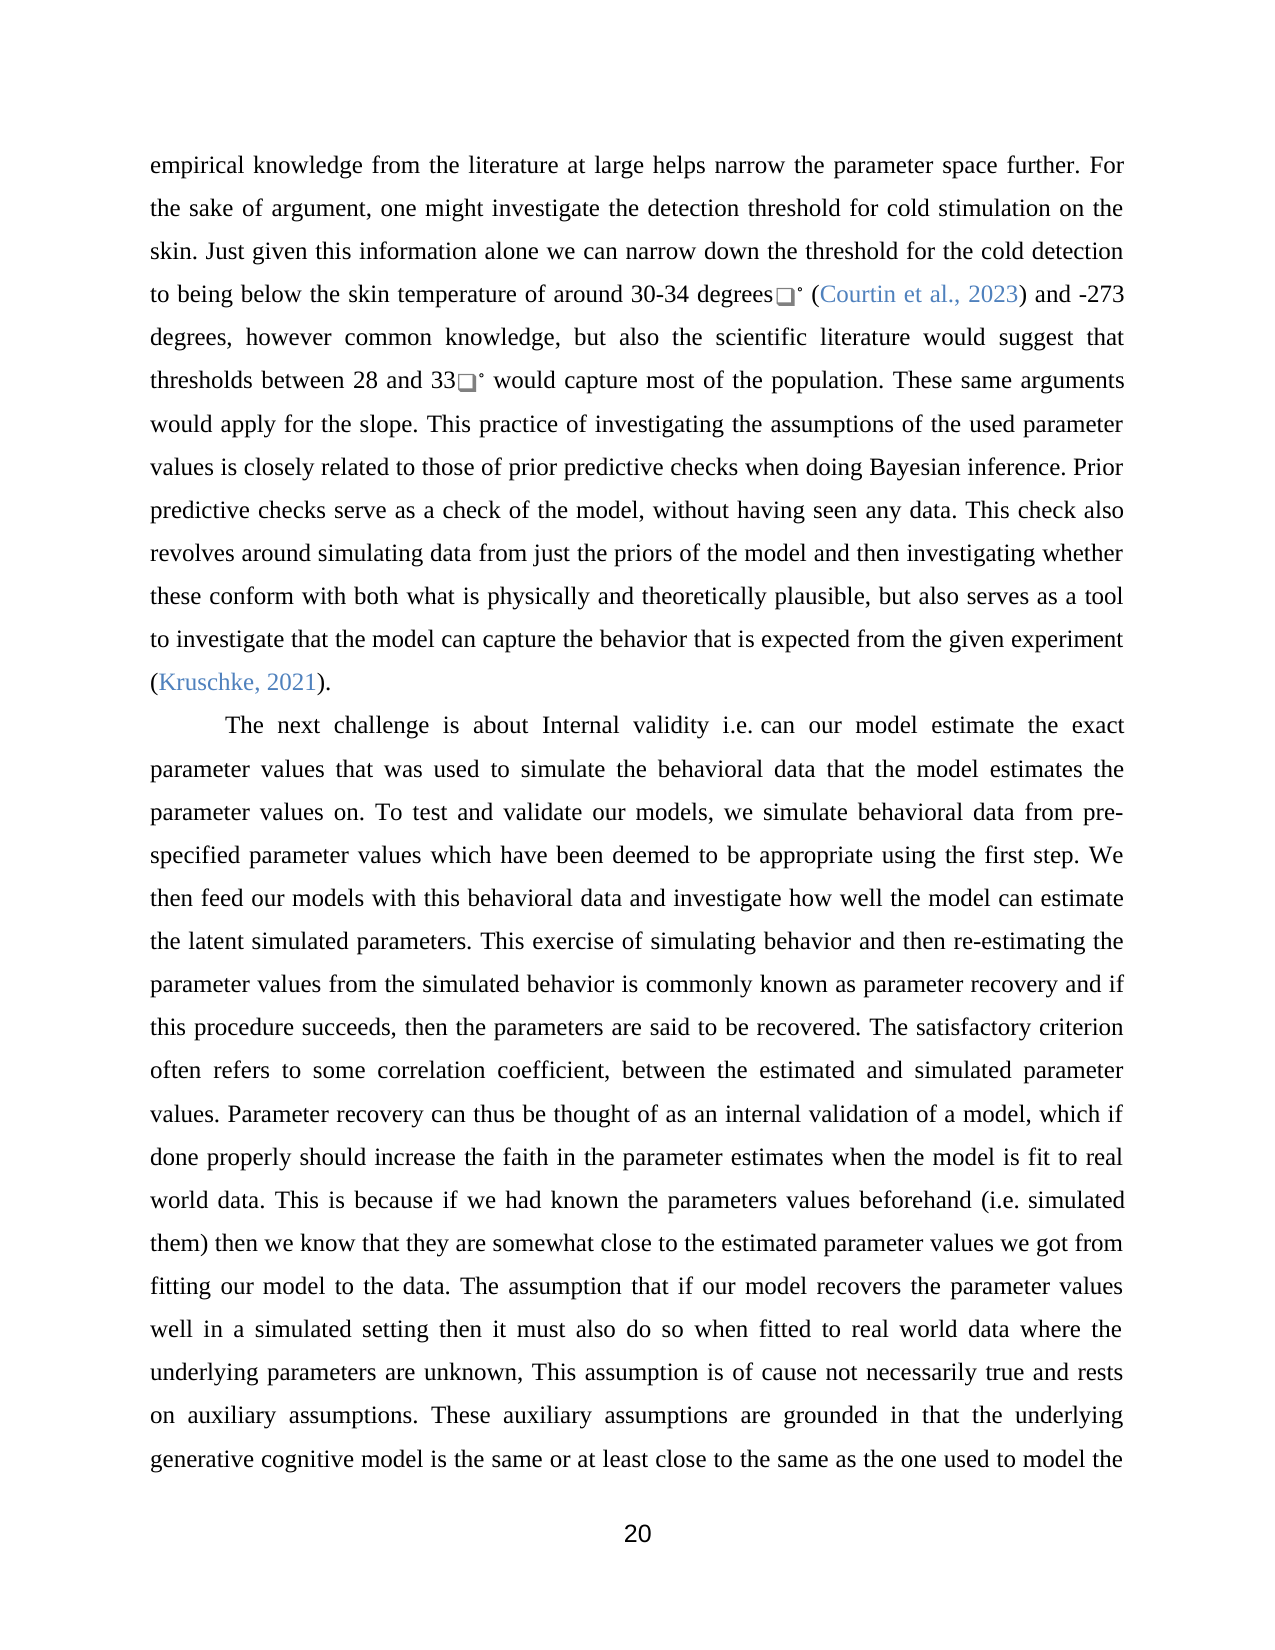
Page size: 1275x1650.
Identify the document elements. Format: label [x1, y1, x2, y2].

text [150, 711, 1125, 1472]
text [150, 150, 1125, 696]
